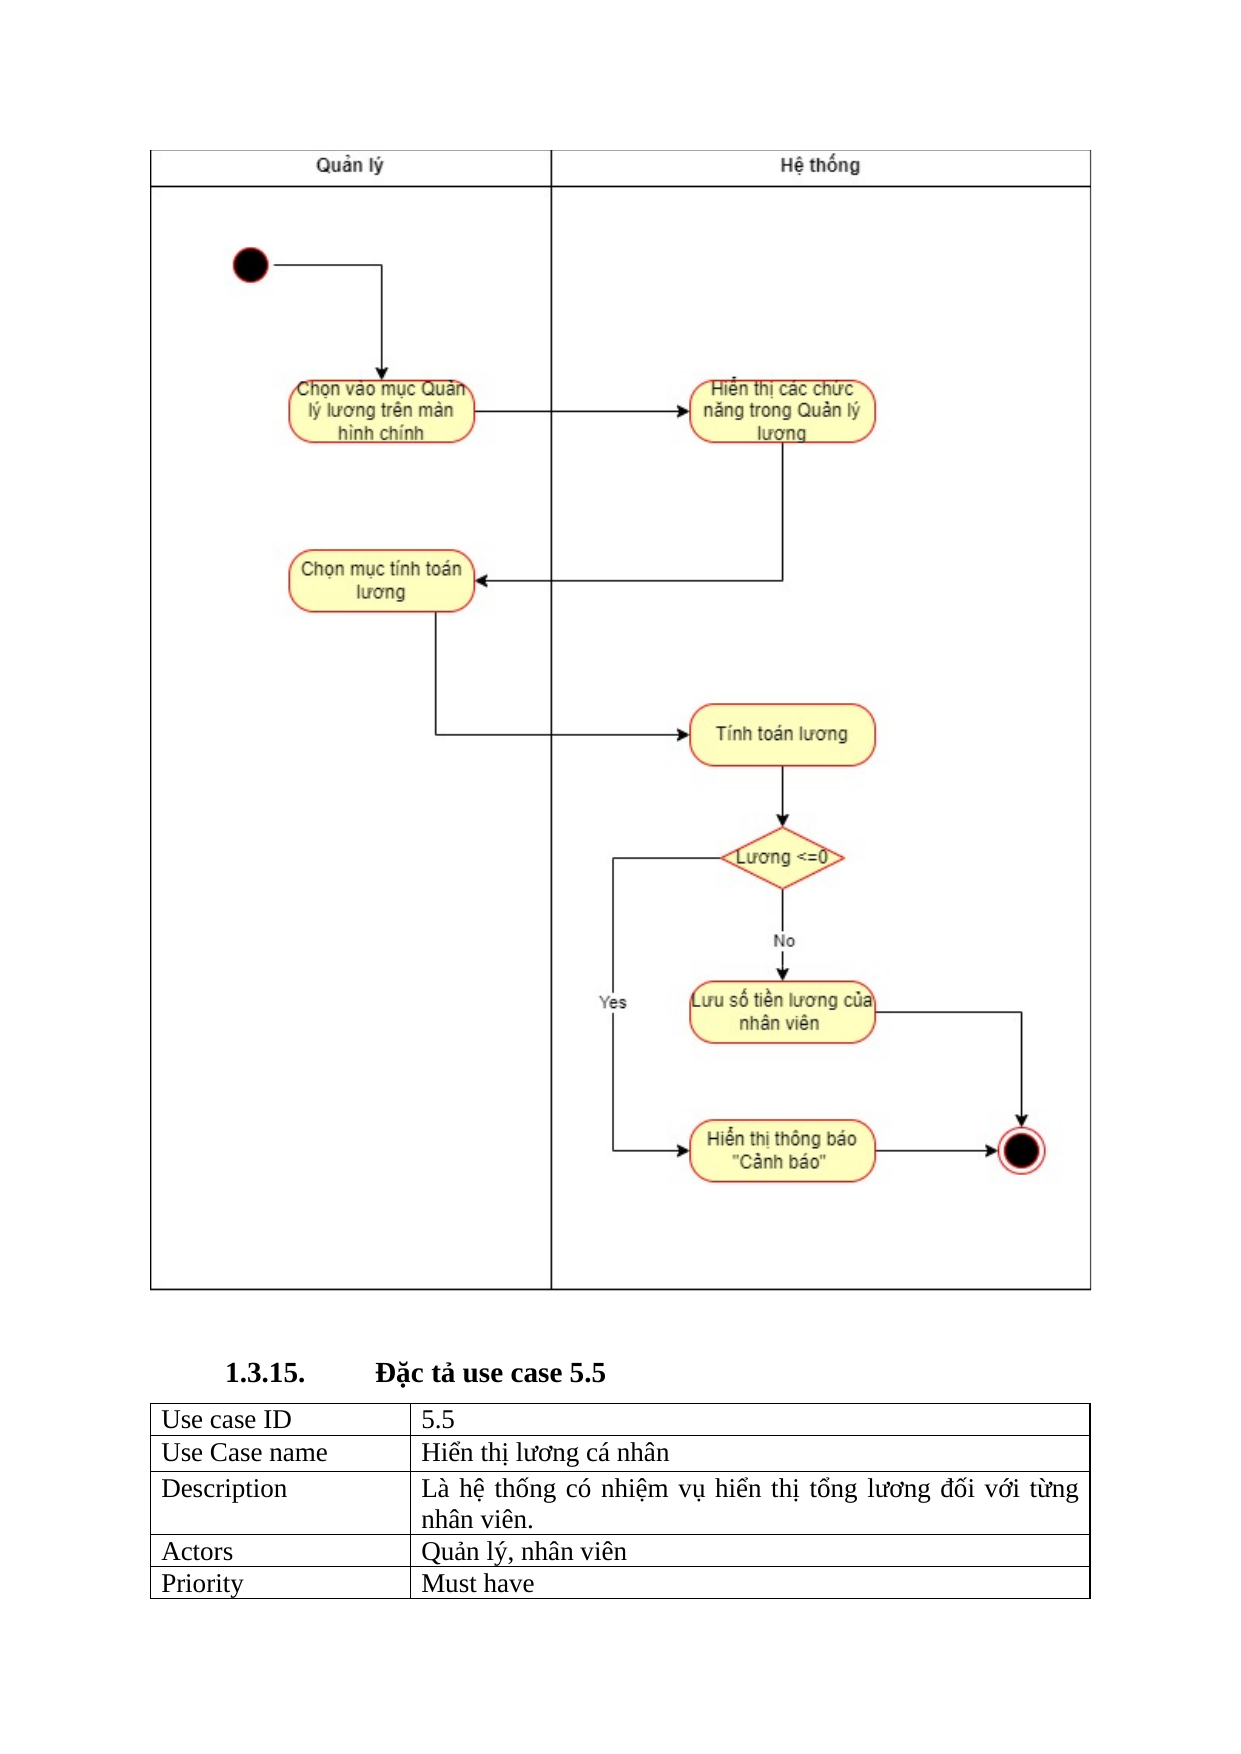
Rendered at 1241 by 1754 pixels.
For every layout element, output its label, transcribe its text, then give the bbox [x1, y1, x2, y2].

table_cell Hiển thị lương cá nhân [411, 1436, 1089, 1471]
subtitle Đặc tả use case 5.5 [172, 1356, 1090, 1389]
table_header 5.5 [411, 1404, 1089, 1434]
table_cell Là hệ thống có nhiệm vụ hiển thị tổng lương đối với từng nhân viên. [411, 1472, 1089, 1534]
table_cell Use Case name [151, 1436, 410, 1471]
table_cell Description [151, 1472, 410, 1534]
table_cell Quản lý, nhân viên [411, 1535, 1089, 1566]
table_cell Priority [151, 1567, 410, 1598]
table_cell Must have [411, 1567, 1089, 1598]
picture [150, 150, 1092, 1292]
table_header Use case ID [151, 1404, 410, 1434]
table_cell Actors [151, 1535, 410, 1566]
